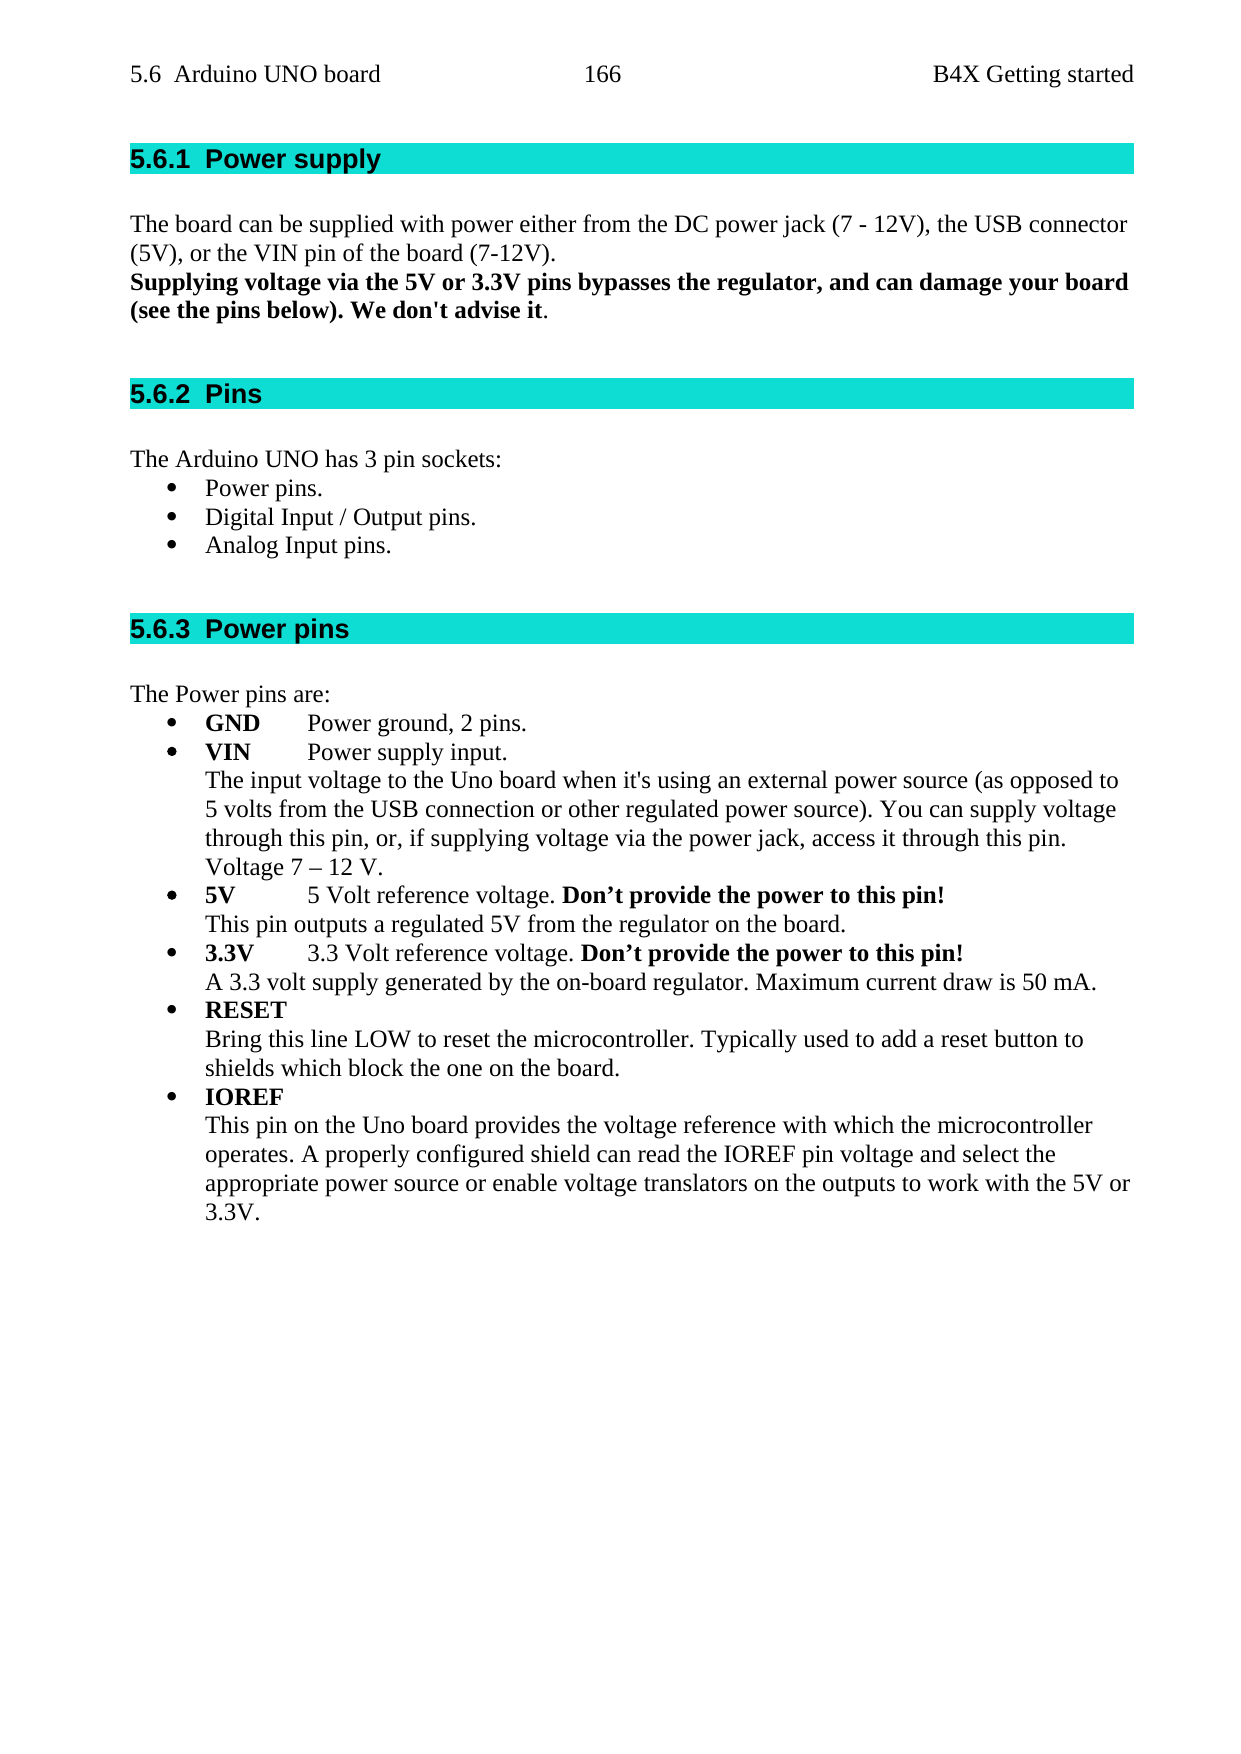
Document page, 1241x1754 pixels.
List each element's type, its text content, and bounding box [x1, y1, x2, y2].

subtitle Power supply [130, 143, 1134, 174]
list 5V 5 Volt reference voltage. Don’t provide the power to this pin! This pin outputs a regulated 5V from the regulator on the board. [167, 881, 1134, 938]
list Digital Input / Output pins. [167, 502, 1134, 531]
list RESET Bring this line LOW to reset the microcontroller. Typically used to add a reset button to shields which block the one on the board. [167, 996, 1134, 1082]
text Supplying voltage via the 5V or 3.3V pins bypasses the regulator, and can damage your board (see the pins below). We don't advise it. [130, 267, 1134, 324]
list 3.3V 3.3 Volt reference voltage. Don’t provide the power to this pin! A 3.3 volt supply generated by the on-board regulator. Maximum current draw is 50 mA. [167, 938, 1134, 996]
list IOREF This pin on the Uno board provides the voltage reference with which the microcontroller operates. A properly configured shield can read the IOREF pin voltage and select the appropriate power source or enable voltage translators on the outputs to work with the 5V or 3.3V. [167, 1082, 1134, 1226]
text The Arduino UNO has 3 pin sockets: [130, 444, 1134, 473]
subtitle Power pins [130, 613, 1134, 644]
list VIN Power supply input. The input voltage to the Uno board when it's using an external power source (as opposed to 5 volts from the USB connection or other regulated power source). You can supply voltage through this pin, or, if supplying voltage via the power jack, access it through this pin. Voltage 7 – 12 V. [167, 737, 1134, 881]
list Power pins. [167, 473, 1134, 502]
list Analog Input pins. [167, 531, 1134, 588]
text The Power pins are: [130, 679, 1134, 708]
list GND Power ground, 2 pins. [167, 708, 1134, 737]
text The board can be supplied with power either from the DC power jack (7 - 12V), the USB connector (5V), or the VIN pin of the board (7-12V). [130, 209, 1134, 267]
subtitle Pins [130, 378, 1134, 409]
